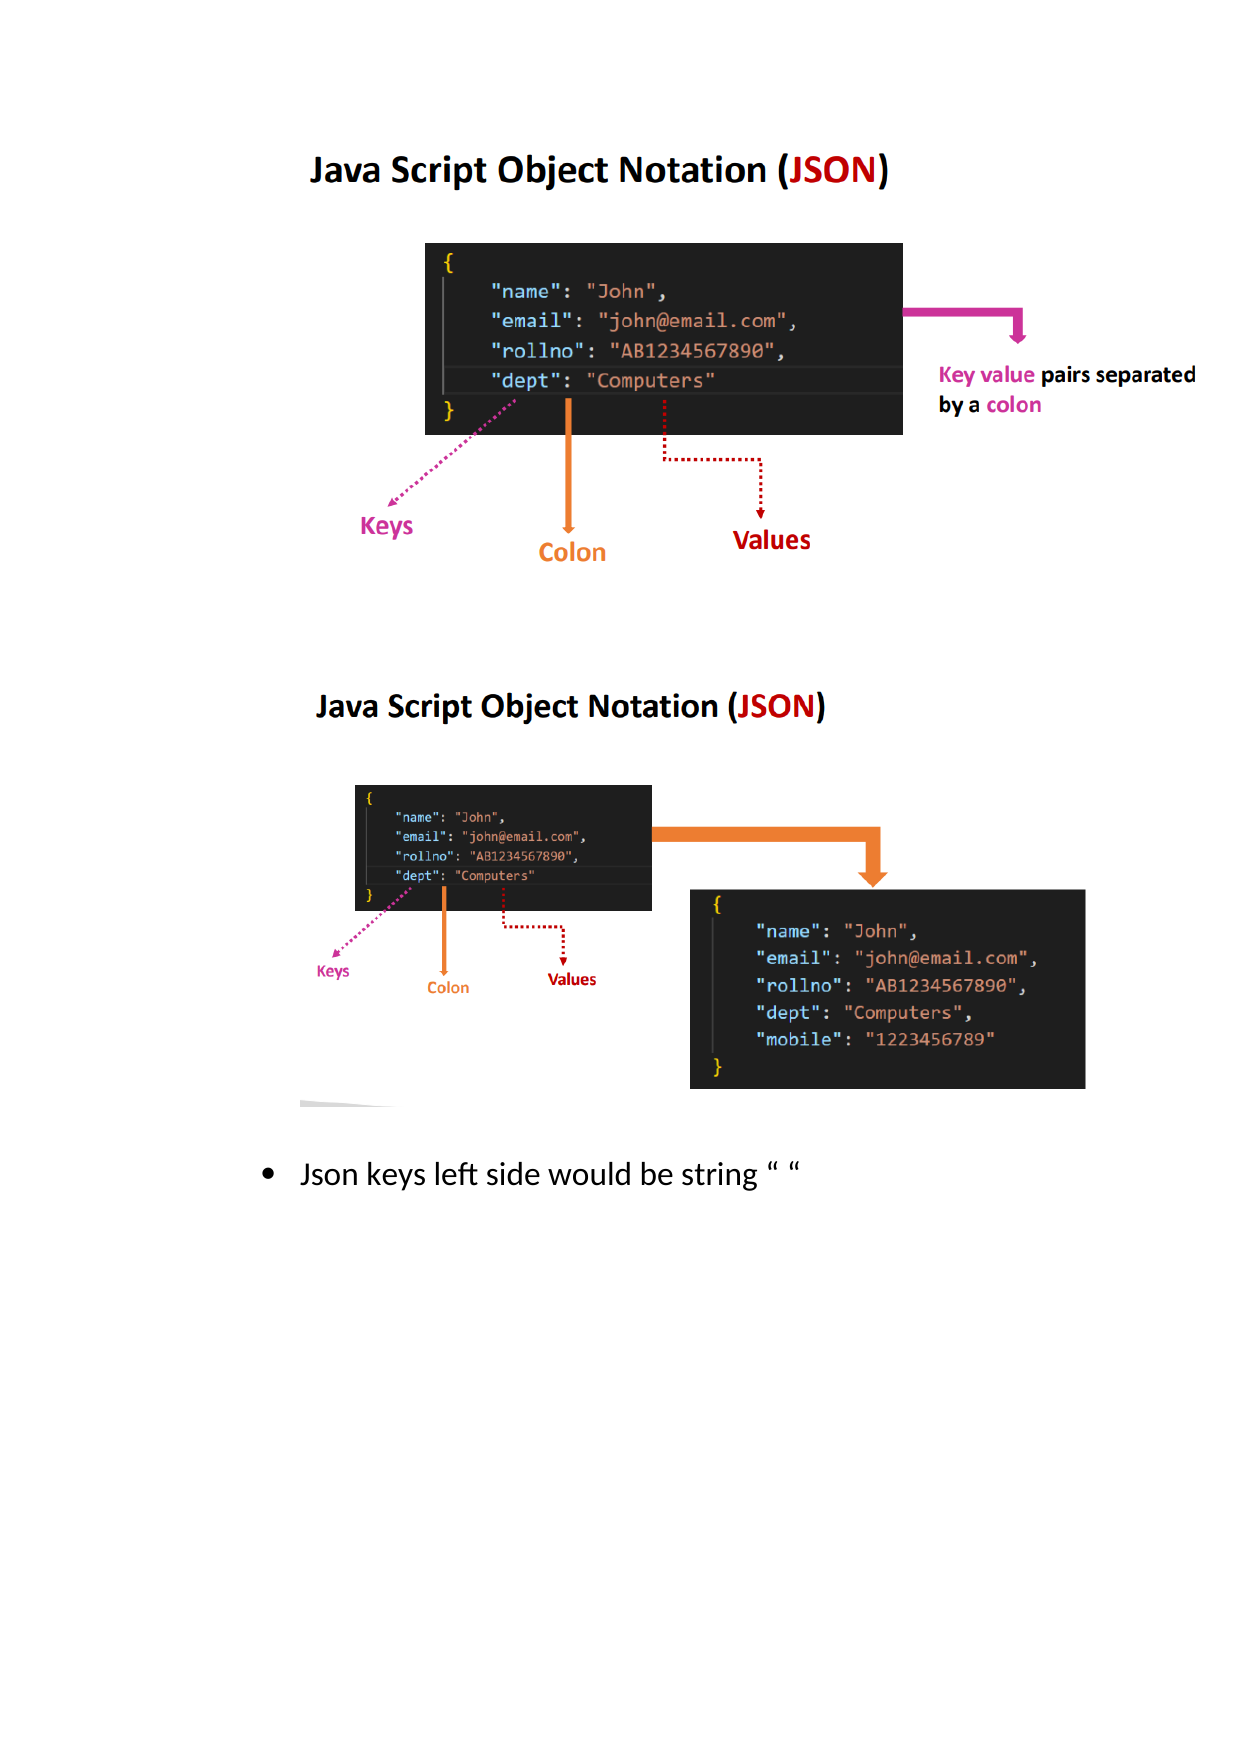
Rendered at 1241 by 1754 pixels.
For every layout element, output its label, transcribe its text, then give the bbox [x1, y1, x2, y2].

list Json keys left side would be string “ “ [262, 1152, 1090, 1193]
picture [300, 687, 1114, 1107]
picture [300, 150, 1241, 598]
